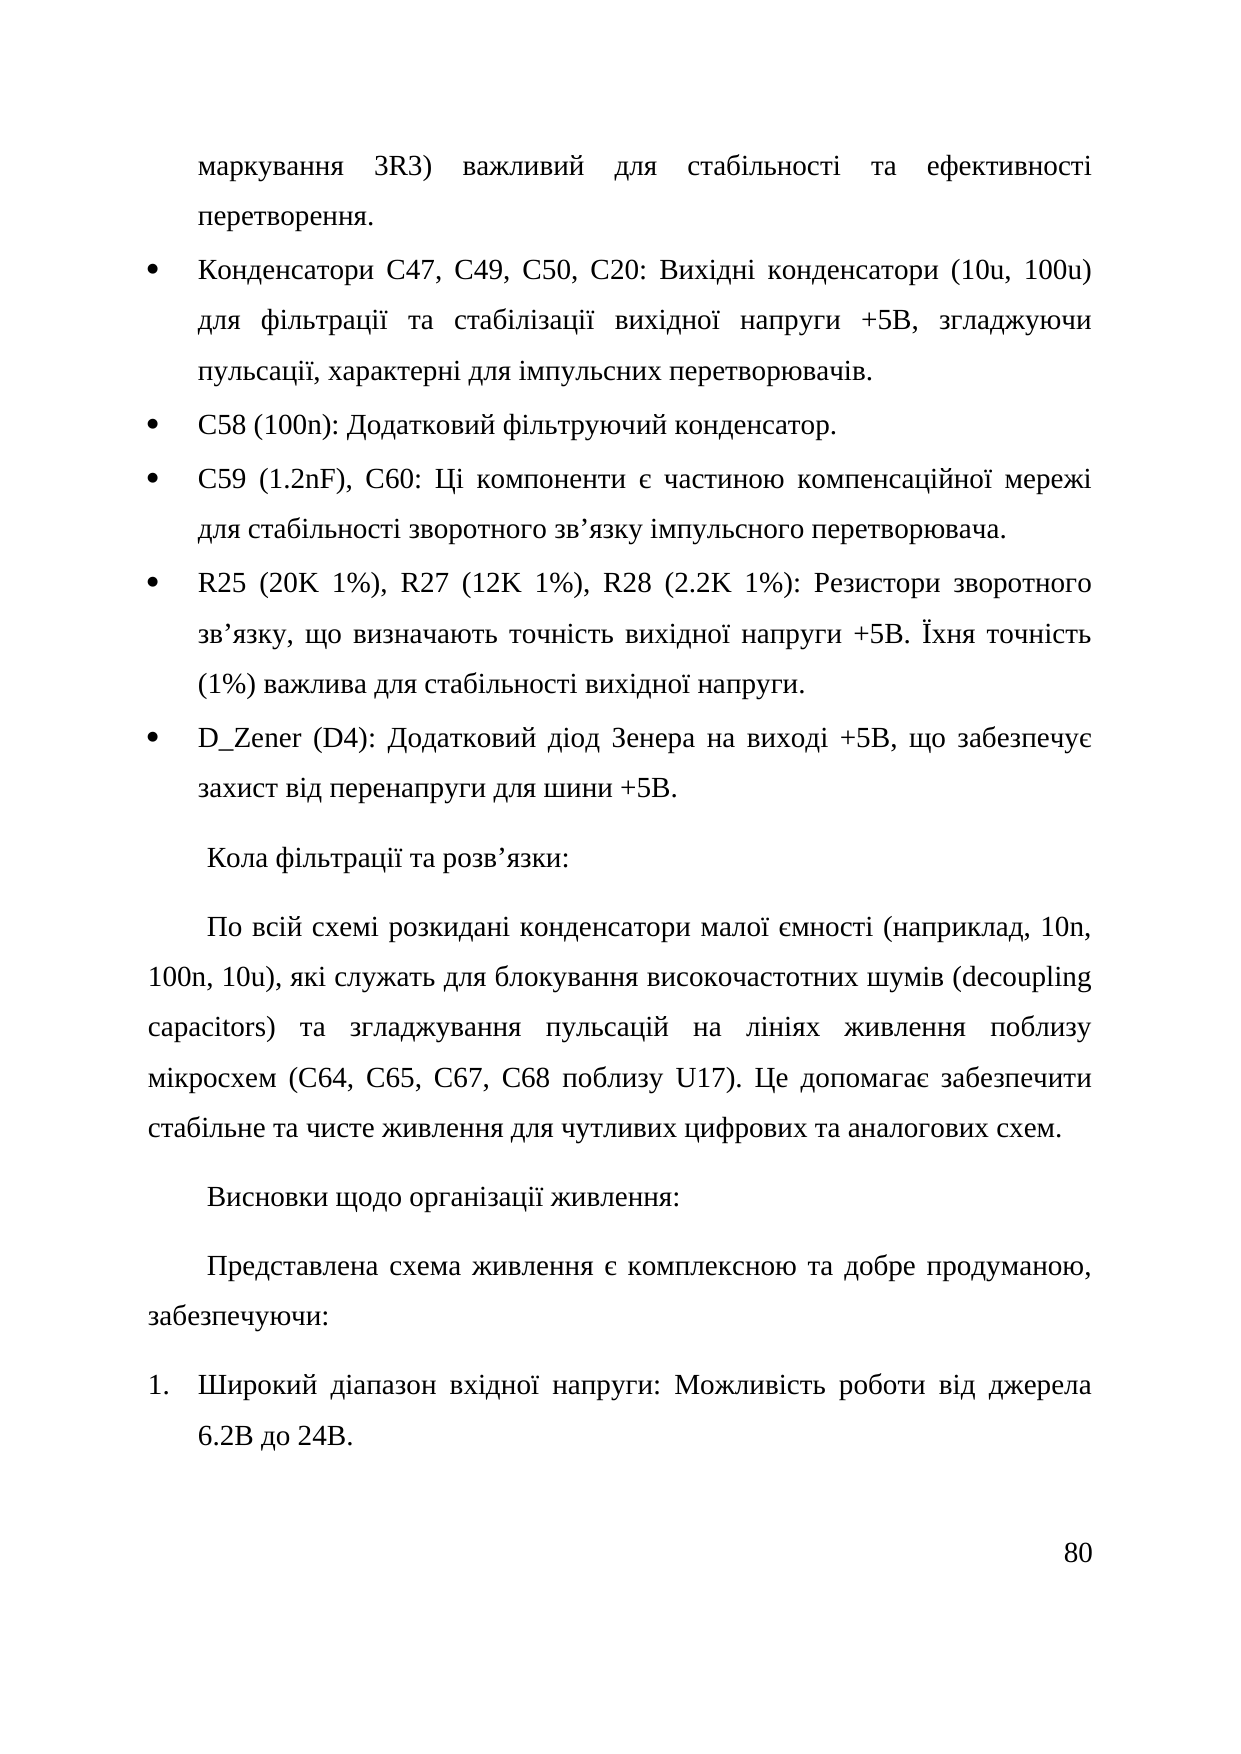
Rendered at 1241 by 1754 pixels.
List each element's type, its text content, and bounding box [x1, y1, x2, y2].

list R25 (20K 1%), R27 (12K 1%), R28 (2.2K 1%): Резистори зворотного зв’язку, що визначають точність вихідної напруги +5В. Їхня точність (1%) важлива для стабільності вихідної напруги. [148, 565, 1093, 700]
list Конденсатори C47, C49, C50, C20: Вихідні конденсатори (10u, 100u) для фільтрації та стабілізації вихідної напруги +5В, згладжуючи пульсації, характерні для імпульсних перетворювачів. [148, 252, 1093, 386]
list C59 (1.2nF), C60: Ці компоненти є частиною компенсаційної мережі для стабільності зворотного зв’язку імпульсного перетворювача. [148, 461, 1093, 545]
list C58 (100n): Додатковий фільтруючий конденсатор. [148, 407, 1093, 440]
text Висновки щодо організації живлення: [148, 1179, 1093, 1213]
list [148, 148, 1093, 231]
text Представлена схема живлення є комплексною та добре продуманою, забезпечуючи: [148, 1248, 1093, 1332]
text По всій схемі розкидані конденсатори малої ємності (наприклад, 10n, 100n, 10u), які служать для блокування високочастотних шумів (decoupling capacitors) та згладжування пульсацій на лініях живлення поблизу мікросхем (C64, C65, C67, C68 поблизу U17). Це допомагає забезпечити стабільне та чисте живлення для чутливих цифрових та аналогових схем. [148, 909, 1093, 1143]
list Широкий діапазон вхідної напруги: Можливість роботи від джерела 6.2В до 24В. [148, 1367, 1093, 1451]
list D_Zener (D4): Додатковий діод Зенера на виході +5В, що забезпечує захист від перенапруги для шини +5В. [148, 720, 1093, 804]
text Кола фільтрації та розв’язки: [148, 840, 1093, 873]
